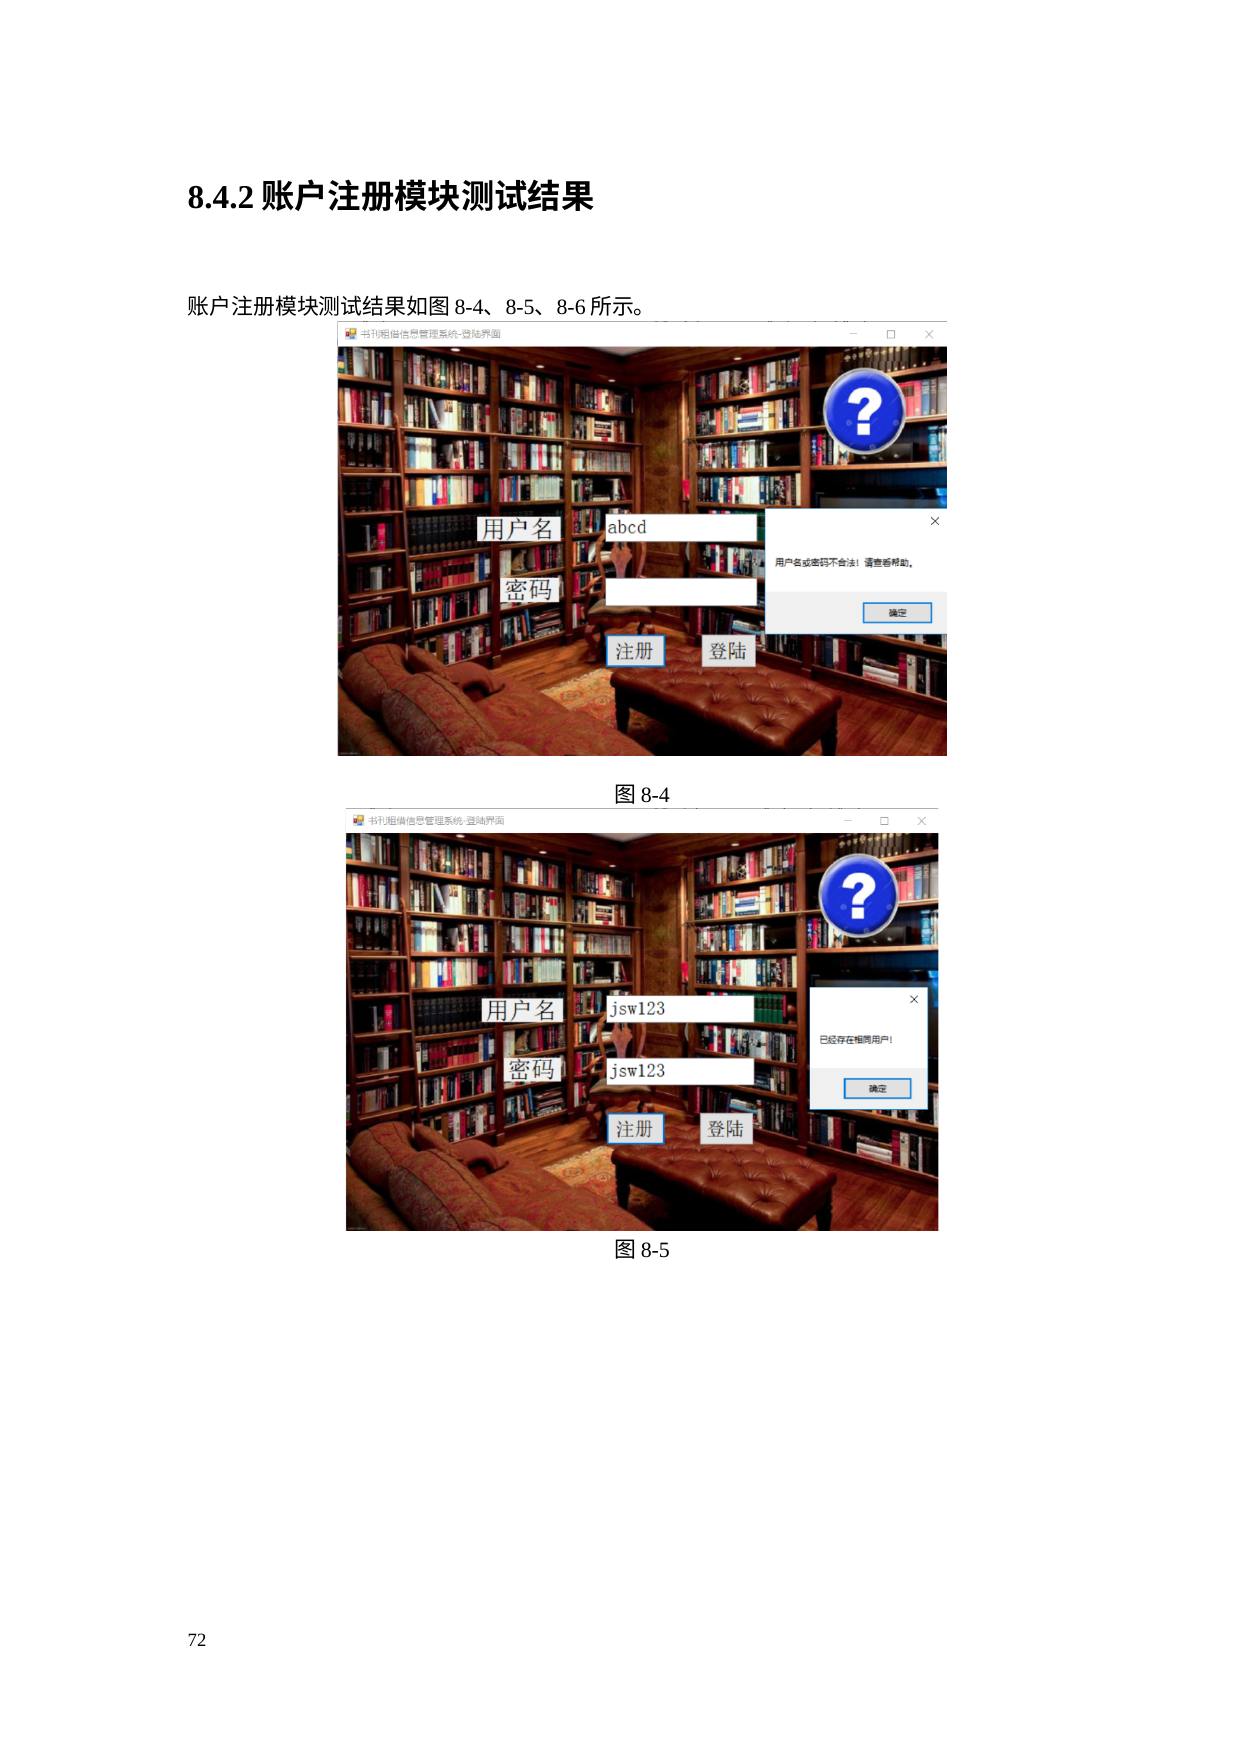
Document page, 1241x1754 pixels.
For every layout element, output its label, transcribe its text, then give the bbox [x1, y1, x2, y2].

picture [337, 321, 947, 756]
text 图8-5 [187, 1231, 1053, 1264]
subtitle 8.4.2账户注册模块测试结果 [187, 162, 1053, 227]
text 账户注册模块测试结果如图8-4、8-5、8-6所示。 [187, 289, 1053, 321]
picture [345, 808, 939, 1231]
text 图8-4 [187, 776, 1053, 809]
